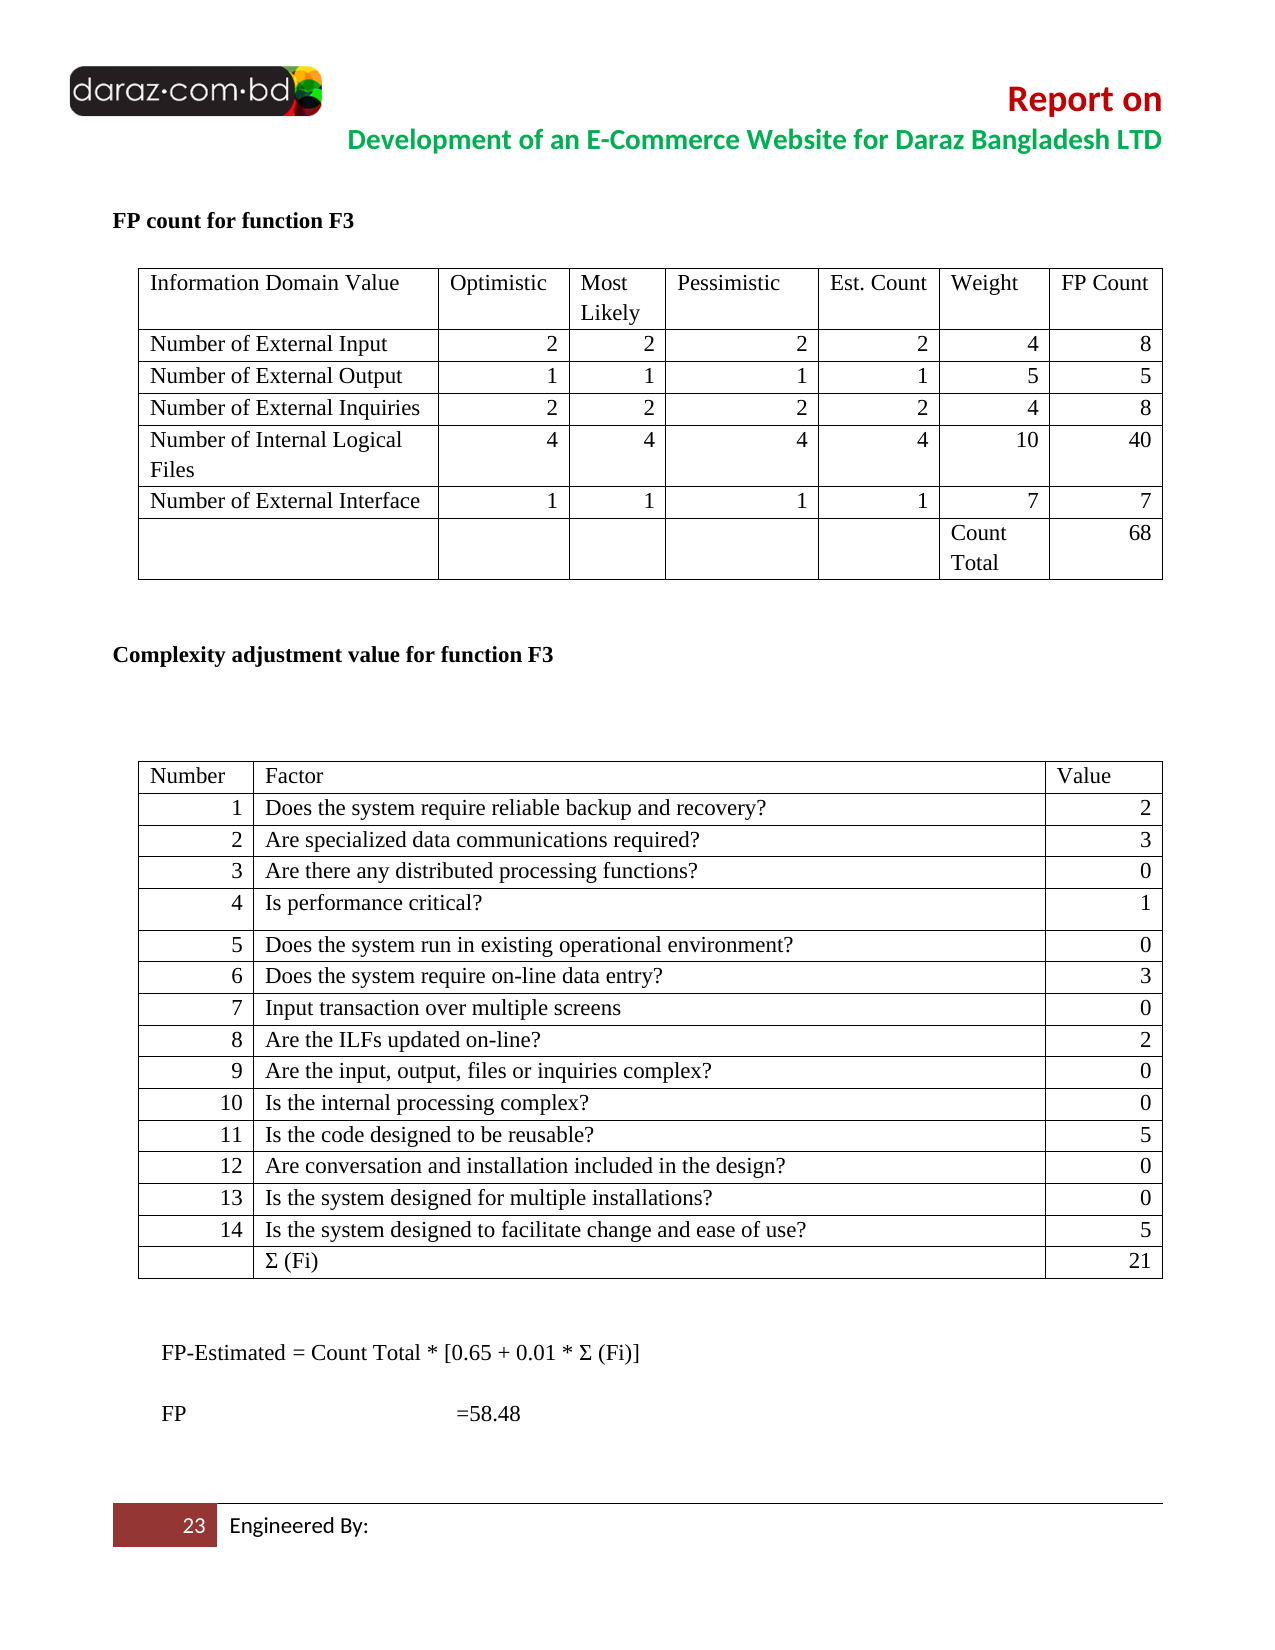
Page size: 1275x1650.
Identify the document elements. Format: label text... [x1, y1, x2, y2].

table_cell 0 [1046, 1057, 1162, 1088]
table_cell Is performance critical? [254, 889, 1045, 929]
table_header Weight [940, 269, 1049, 329]
table_cell 8 [139, 1026, 253, 1056]
table_cell 1 [570, 362, 665, 393]
table_cell 9 [139, 1057, 253, 1088]
table_header Number [139, 762, 253, 793]
table_cell Does the system require on-line data entry? [254, 962, 1045, 993]
table_cell 0 [1046, 1184, 1162, 1214]
table_header Factor [254, 762, 1045, 793]
table_cell 4 [570, 426, 665, 486]
table_cell Are the ILFs updated on-line? [254, 1026, 1045, 1056]
table_cell 10 [139, 1089, 253, 1119]
table_cell 1 [439, 362, 569, 393]
table_cell 2 [570, 394, 665, 424]
table_header Pessimistic [666, 269, 818, 329]
table_cell 6 [139, 962, 253, 993]
table_cell Are the input, output, files or inquiries complex? [254, 1057, 1045, 1088]
table_cell 5 [1046, 1121, 1162, 1151]
table_cell [139, 519, 438, 579]
table_cell 4 [139, 889, 253, 929]
text FP-Estimated = Count Total * [0.65 + 0.01 * Σ (Fi)] [112, 1339, 1162, 1366]
table_cell 5 [1050, 362, 1162, 393]
table_cell 2 [1046, 1026, 1162, 1056]
table_cell 1 [570, 487, 665, 518]
picture [69, 26, 323, 159]
table_cell 8 [1050, 330, 1162, 361]
table_cell 1 [819, 487, 939, 518]
table_cell 2 [1046, 794, 1162, 824]
table_cell 7 [940, 487, 1049, 518]
text FP count for function F3 [112, 207, 1162, 234]
table_cell Is the code designed to be reusable? [254, 1121, 1045, 1151]
table_cell [666, 519, 818, 579]
table_cell [439, 519, 569, 579]
table_cell 2 [439, 394, 569, 424]
table_cell 11 [139, 1121, 253, 1151]
table_cell Input transaction over multiple screens [254, 994, 1045, 1024]
table_cell Is the internal processing complex? [254, 1089, 1045, 1119]
table_cell 2 [819, 330, 939, 361]
table_cell 5 [139, 931, 253, 961]
table_cell Number of Internal Logical Files [139, 426, 438, 486]
table_cell 2 [139, 826, 253, 856]
table_cell 4 [666, 426, 818, 486]
table_cell 10 [940, 426, 1049, 486]
table_cell Does the system require reliable backup and recovery? [254, 794, 1045, 824]
table_cell 12 [139, 1152, 253, 1183]
table_cell 2 [666, 330, 818, 361]
table_cell Number of External Output [139, 362, 438, 393]
table_cell 0 [1046, 1089, 1162, 1119]
table_cell 2 [666, 394, 818, 424]
table_cell 3 [1046, 962, 1162, 993]
text Complexity adjustment value for function F3 [112, 641, 1162, 667]
text FP =58.48 [112, 1399, 1162, 1426]
table_cell 1 [666, 487, 818, 518]
table_cell 2 [439, 330, 569, 361]
table_cell Does the system run in existing operational environment? [254, 931, 1045, 961]
table_header Value [1046, 762, 1162, 793]
table_cell 0 [1046, 1152, 1162, 1183]
table_cell 4 [940, 330, 1049, 361]
table_cell 8 [1050, 394, 1162, 424]
table_cell 3 [1046, 826, 1162, 856]
table_cell Count Total [940, 519, 1049, 579]
table_cell 0 [1046, 994, 1162, 1024]
table_cell 1 [1046, 889, 1162, 929]
table_header FP Count [1050, 269, 1162, 329]
table_cell 4 [439, 426, 569, 486]
table_cell 40 [1050, 426, 1162, 486]
table_cell Are conversation and installation included in the design? [254, 1152, 1045, 1183]
table_cell 5 [1046, 1216, 1162, 1246]
table_cell 1 [139, 794, 253, 824]
table_cell 0 [1046, 931, 1162, 961]
table_cell 4 [940, 394, 1049, 424]
table_cell 0 [1046, 857, 1162, 888]
table_cell 7 [139, 994, 253, 1024]
table_cell Are specialized data communications required? [254, 826, 1045, 856]
table_cell 2 [819, 394, 939, 424]
table_cell [570, 519, 665, 579]
table_cell Σ (Fi) [254, 1247, 1045, 1278]
table_cell 1 [666, 362, 818, 393]
table_cell 14 [139, 1216, 253, 1246]
table_cell 13 [139, 1184, 253, 1214]
table_header Est. Count [819, 269, 939, 329]
table_header Most Likely [570, 269, 665, 329]
table_cell [139, 1247, 253, 1278]
table_cell Number of External Interface [139, 487, 438, 518]
table_cell 4 [819, 426, 939, 486]
table_cell 21 [1046, 1247, 1162, 1278]
table_cell 68 [1050, 519, 1162, 579]
table_cell Is the system designed to facilitate change and ease of use? [254, 1216, 1045, 1246]
table_cell Number of External Inquiries [139, 394, 438, 424]
table_cell 1 [819, 362, 939, 393]
table_cell 2 [570, 330, 665, 361]
table_cell 1 [439, 487, 569, 518]
table_cell Is the system designed for multiple installations? [254, 1184, 1045, 1214]
table_header Information Domain Value [139, 269, 438, 329]
table_header Optimistic [439, 269, 569, 329]
table_cell 3 [139, 857, 253, 888]
table_cell [819, 519, 939, 579]
table_cell Number of External Input [139, 330, 438, 361]
table_cell Are there any distributed processing functions? [254, 857, 1045, 888]
table_cell 7 [1050, 487, 1162, 518]
table_cell 5 [940, 362, 1049, 393]
